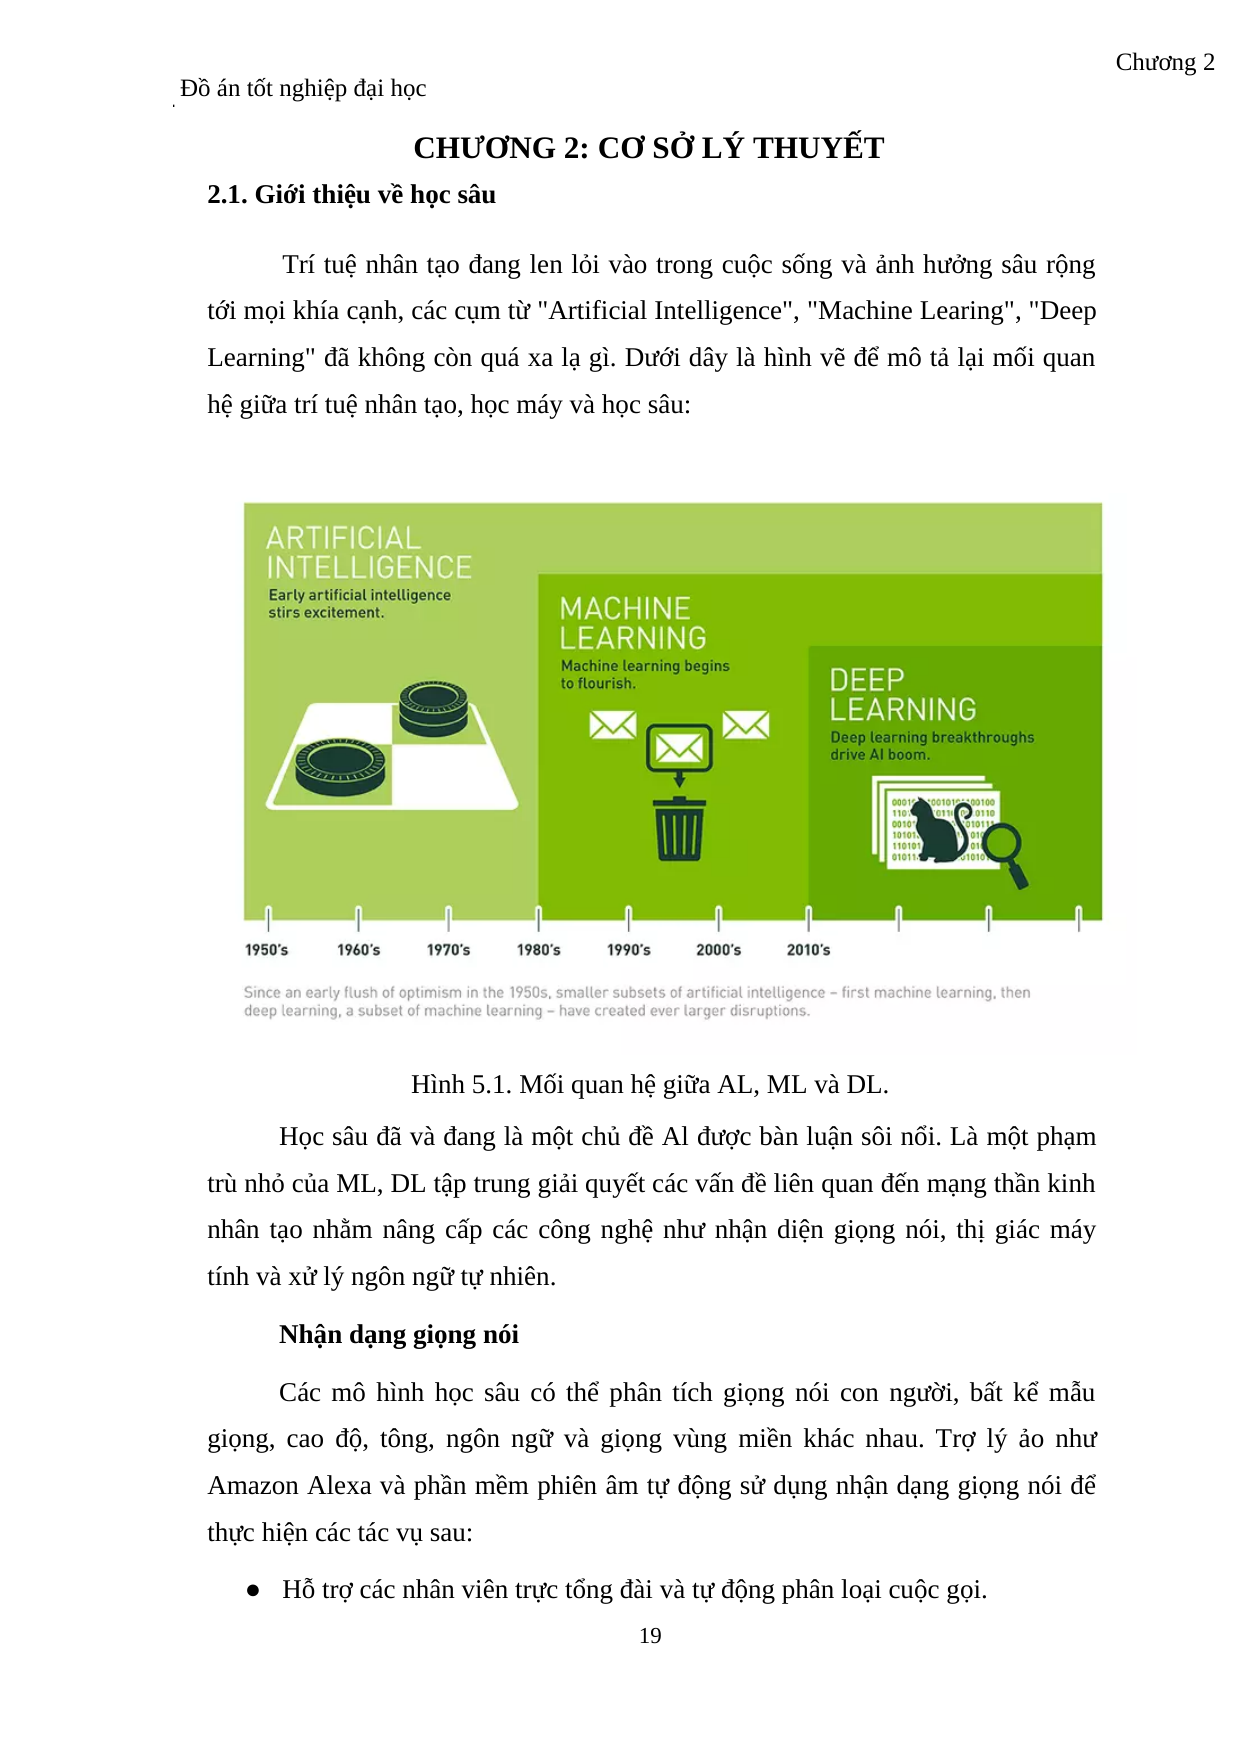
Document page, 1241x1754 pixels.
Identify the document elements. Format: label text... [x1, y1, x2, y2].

picture [207, 457, 1137, 1055]
text Nhận dạng giọng nói [207, 1318, 1098, 1349]
text Học sâu đã và đang là một chủ đề Al được bàn luận sôi nổi. Là một phạm trù nhỏ của ML, DL tập trung giải quyết các vấn đề liên quan đến mạng thần kinh nhân tạo nhằm nâng cấp các công nghệ như nhận diện giọng nói, thị giác máy tính và xử lý ngôn ngữ tự nhiên. [207, 1120, 1098, 1291]
subtitle 2.1. Giới thiệu về học sâu [207, 178, 1098, 209]
list Hỗ trợ các nhân viên trực tổng đài và tự động phân loại cuộc gọi. [244, 1573, 1098, 1604]
text Các mô hình học sâu có thể phân tích giọng nói con người, bất kể mẫu giọng, cao độ, tông, ngôn ngữ và giọng vùng miền khác nhau. Trợ lý ảo như Amazon Alexa và phần mềm phiên âm tự động sử dụng nhận dạng giọng nói để thực hiện các tác vụ sau: [207, 1376, 1098, 1547]
subtitle CHƯƠNG 2: CƠ SỞ LÝ THUYẾT [218, 130, 1016, 166]
text Trí tuệ nhân tạo đang len lỏi vào trong cuộc sống và ảnh hưởng sâu rộng tới mọi khía cạnh, các cụm từ "Artificial Intelligence", "Machine Learing", "Deep Learning" đã không còn quá xa lạ gì. Dưới dây là hình vẽ để mô tả lại mối quan hệ giữa trí tuệ nhân tạo, học máy và học sâu: [207, 248, 1098, 419]
